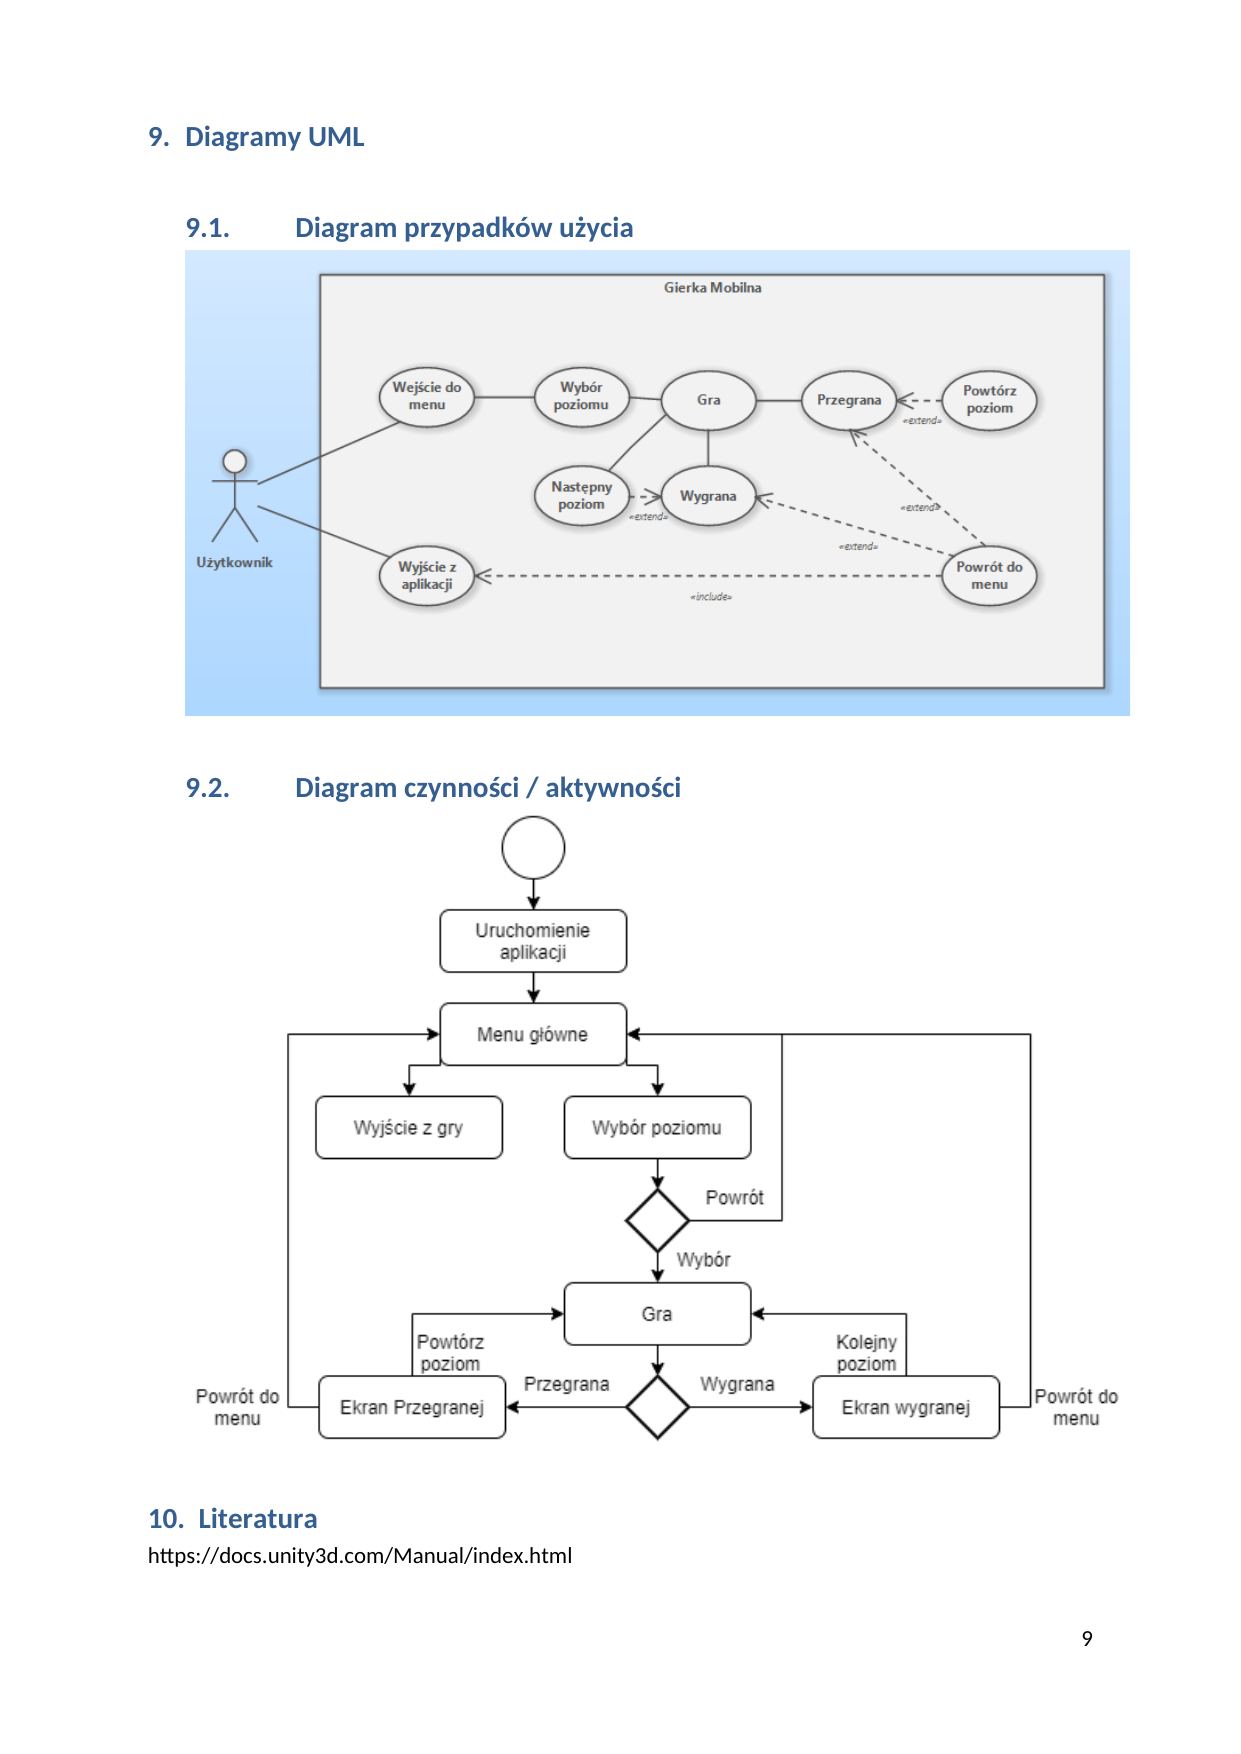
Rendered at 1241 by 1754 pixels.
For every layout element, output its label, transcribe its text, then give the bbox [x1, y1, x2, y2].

picture [185, 250, 1130, 716]
subtitle Literatura [148, 1501, 1093, 1536]
subtitle Diagram czynności / aktywności [185, 769, 1093, 805]
picture [185, 810, 1130, 1447]
text https://docs.unity3d.com/Manual/index.html [148, 1542, 1093, 1569]
subtitle Diagramy UML [148, 118, 1093, 154]
subtitle Diagram przypadków użycia [185, 209, 1093, 245]
